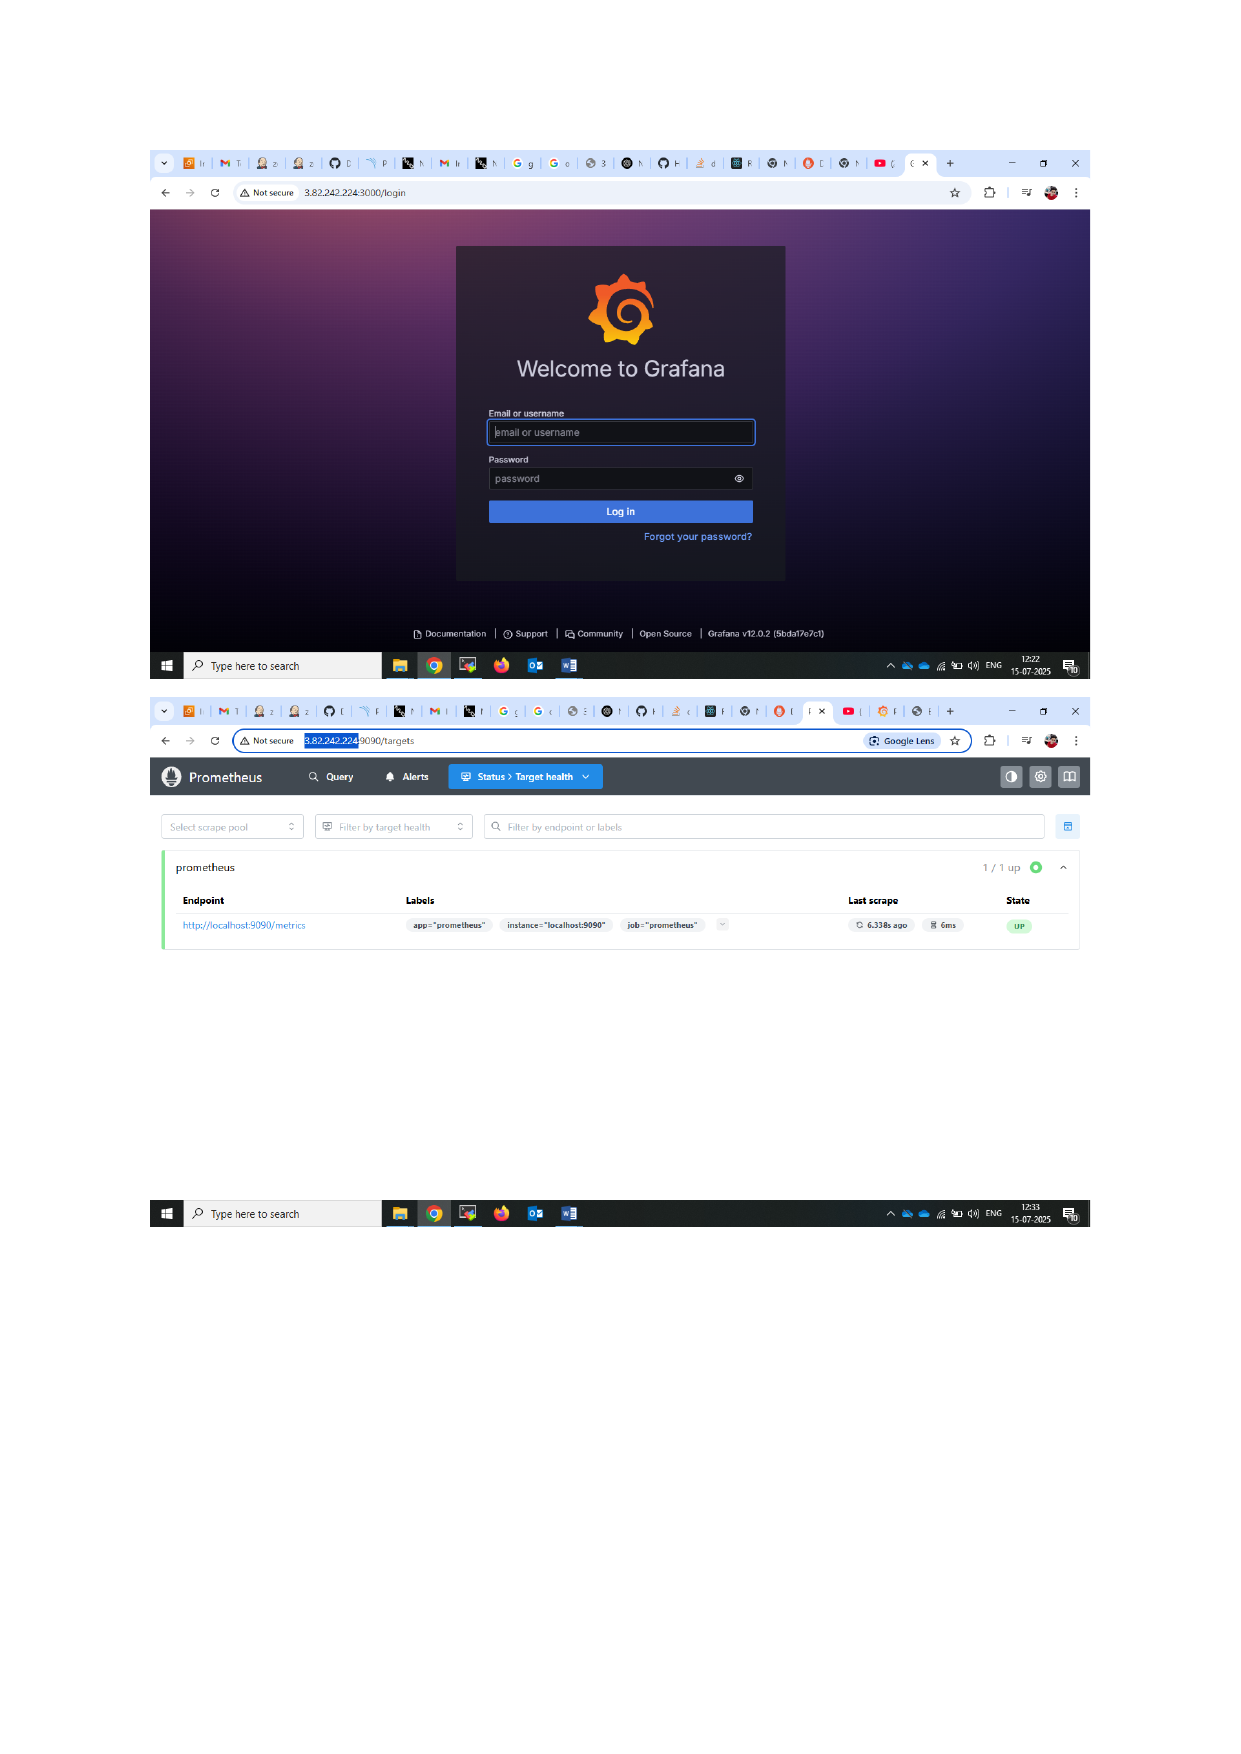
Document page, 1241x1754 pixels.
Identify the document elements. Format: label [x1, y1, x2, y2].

picture [150, 697, 1091, 1227]
picture [150, 150, 1091, 679]
